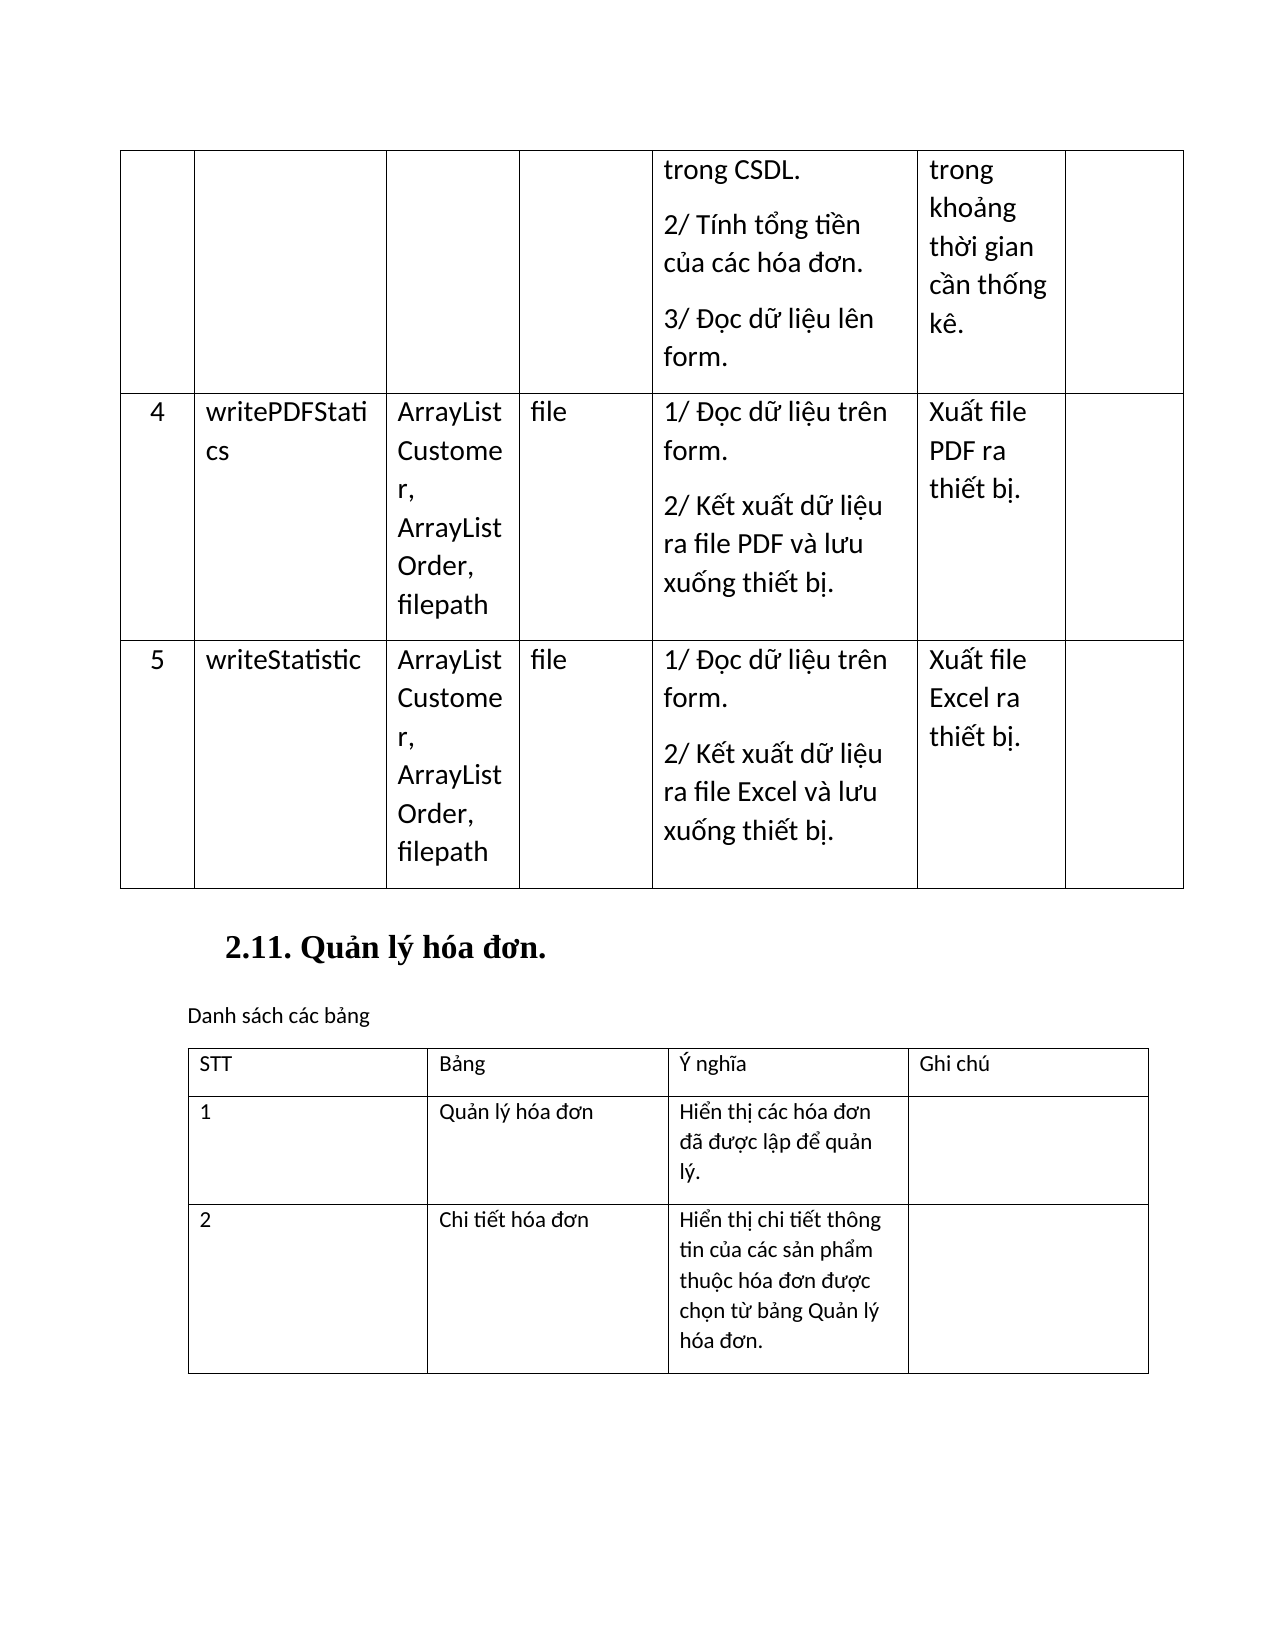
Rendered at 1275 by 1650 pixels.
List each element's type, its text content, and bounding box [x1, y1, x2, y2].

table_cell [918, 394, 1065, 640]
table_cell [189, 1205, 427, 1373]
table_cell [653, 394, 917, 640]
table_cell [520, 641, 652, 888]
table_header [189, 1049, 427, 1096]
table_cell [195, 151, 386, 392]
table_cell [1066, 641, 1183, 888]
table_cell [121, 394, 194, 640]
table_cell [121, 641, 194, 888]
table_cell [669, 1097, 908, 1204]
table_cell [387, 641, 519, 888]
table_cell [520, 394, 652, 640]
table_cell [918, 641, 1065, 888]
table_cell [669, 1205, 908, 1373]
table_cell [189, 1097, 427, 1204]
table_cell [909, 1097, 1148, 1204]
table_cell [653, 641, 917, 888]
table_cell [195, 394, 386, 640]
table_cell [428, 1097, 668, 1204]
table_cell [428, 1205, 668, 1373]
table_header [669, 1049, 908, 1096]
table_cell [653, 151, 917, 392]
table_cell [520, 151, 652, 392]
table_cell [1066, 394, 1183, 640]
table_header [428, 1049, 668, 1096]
list Quản lý hóa đơn. [225, 927, 1125, 966]
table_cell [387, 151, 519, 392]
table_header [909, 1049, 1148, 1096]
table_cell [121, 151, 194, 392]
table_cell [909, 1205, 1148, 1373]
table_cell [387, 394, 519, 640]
text Danh sách các bảng [187, 1001, 1125, 1029]
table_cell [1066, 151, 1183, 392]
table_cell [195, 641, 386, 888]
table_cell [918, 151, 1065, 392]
